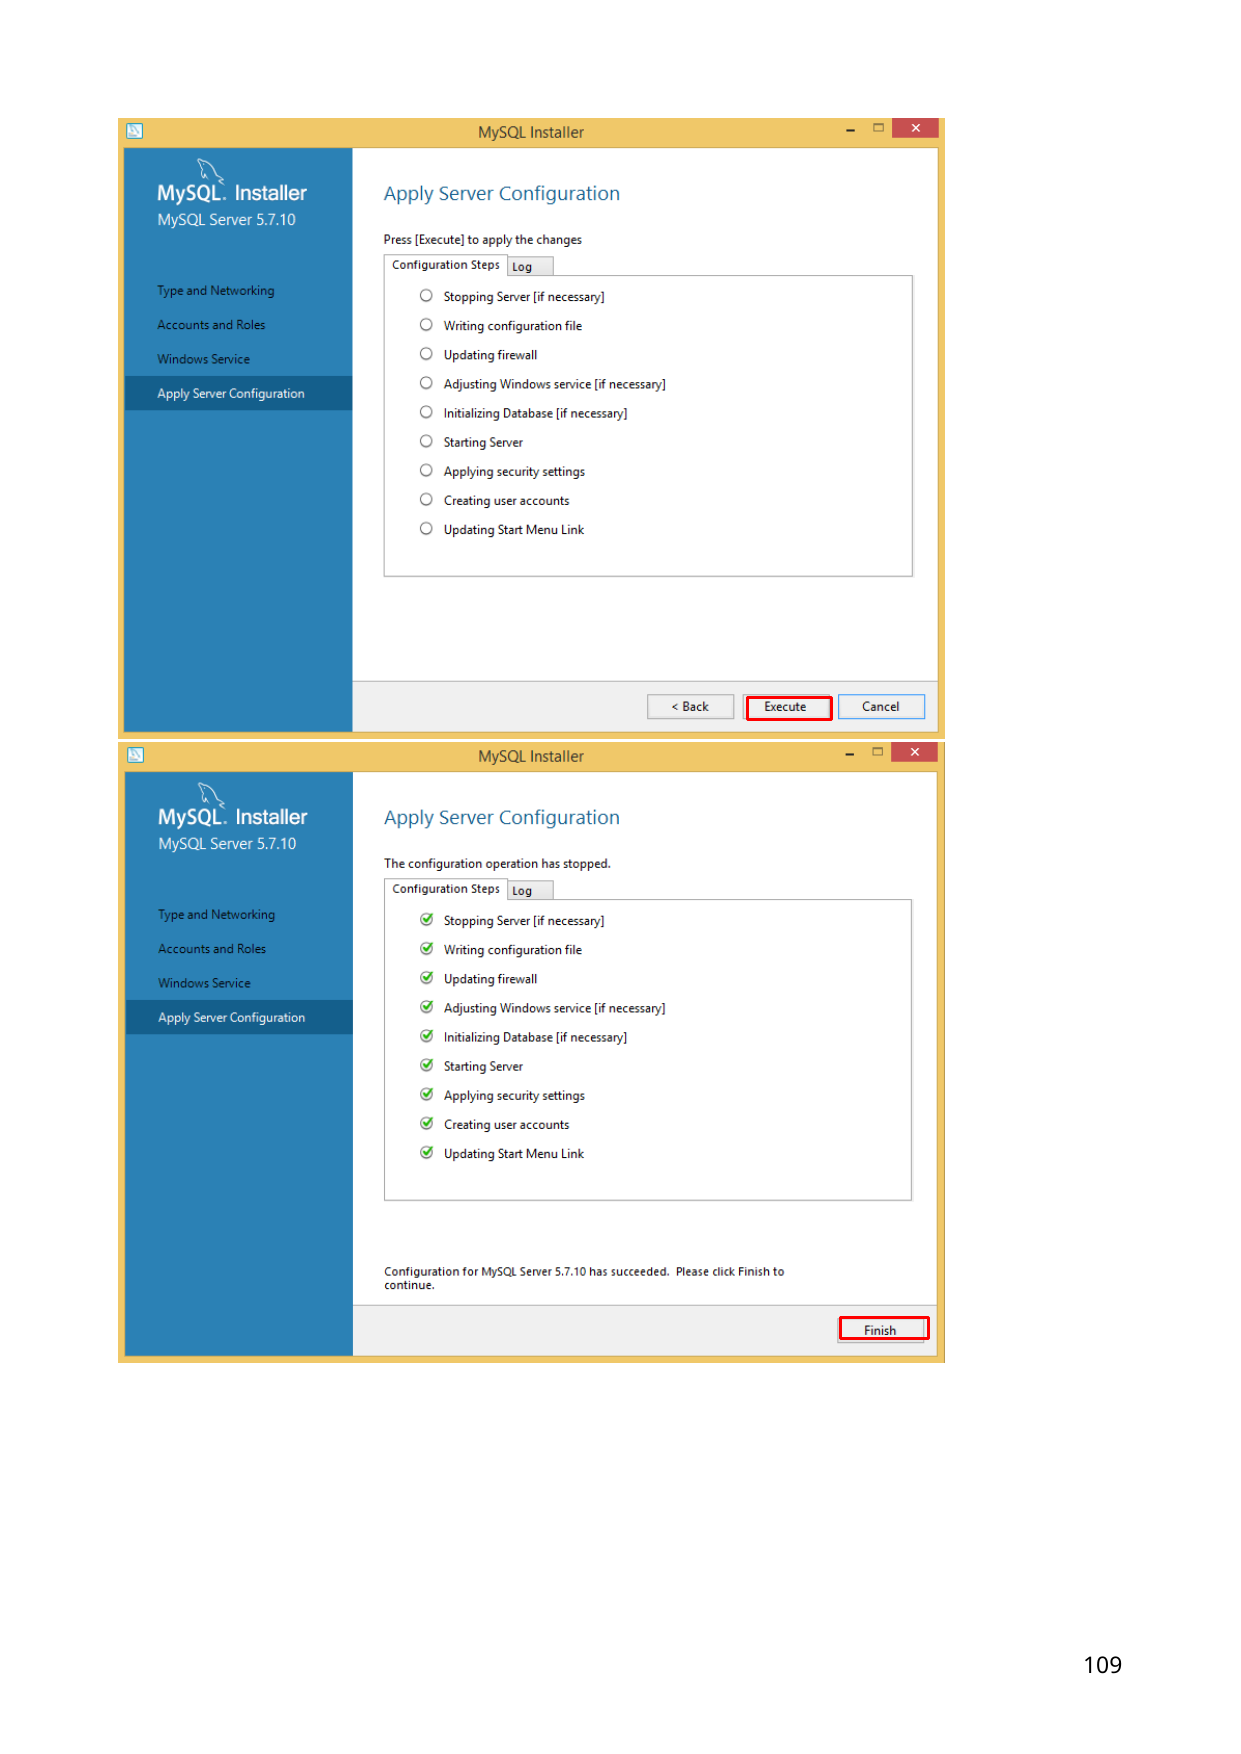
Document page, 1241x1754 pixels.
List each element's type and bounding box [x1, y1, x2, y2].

picture [118, 742, 945, 1363]
picture [118, 118, 945, 739]
